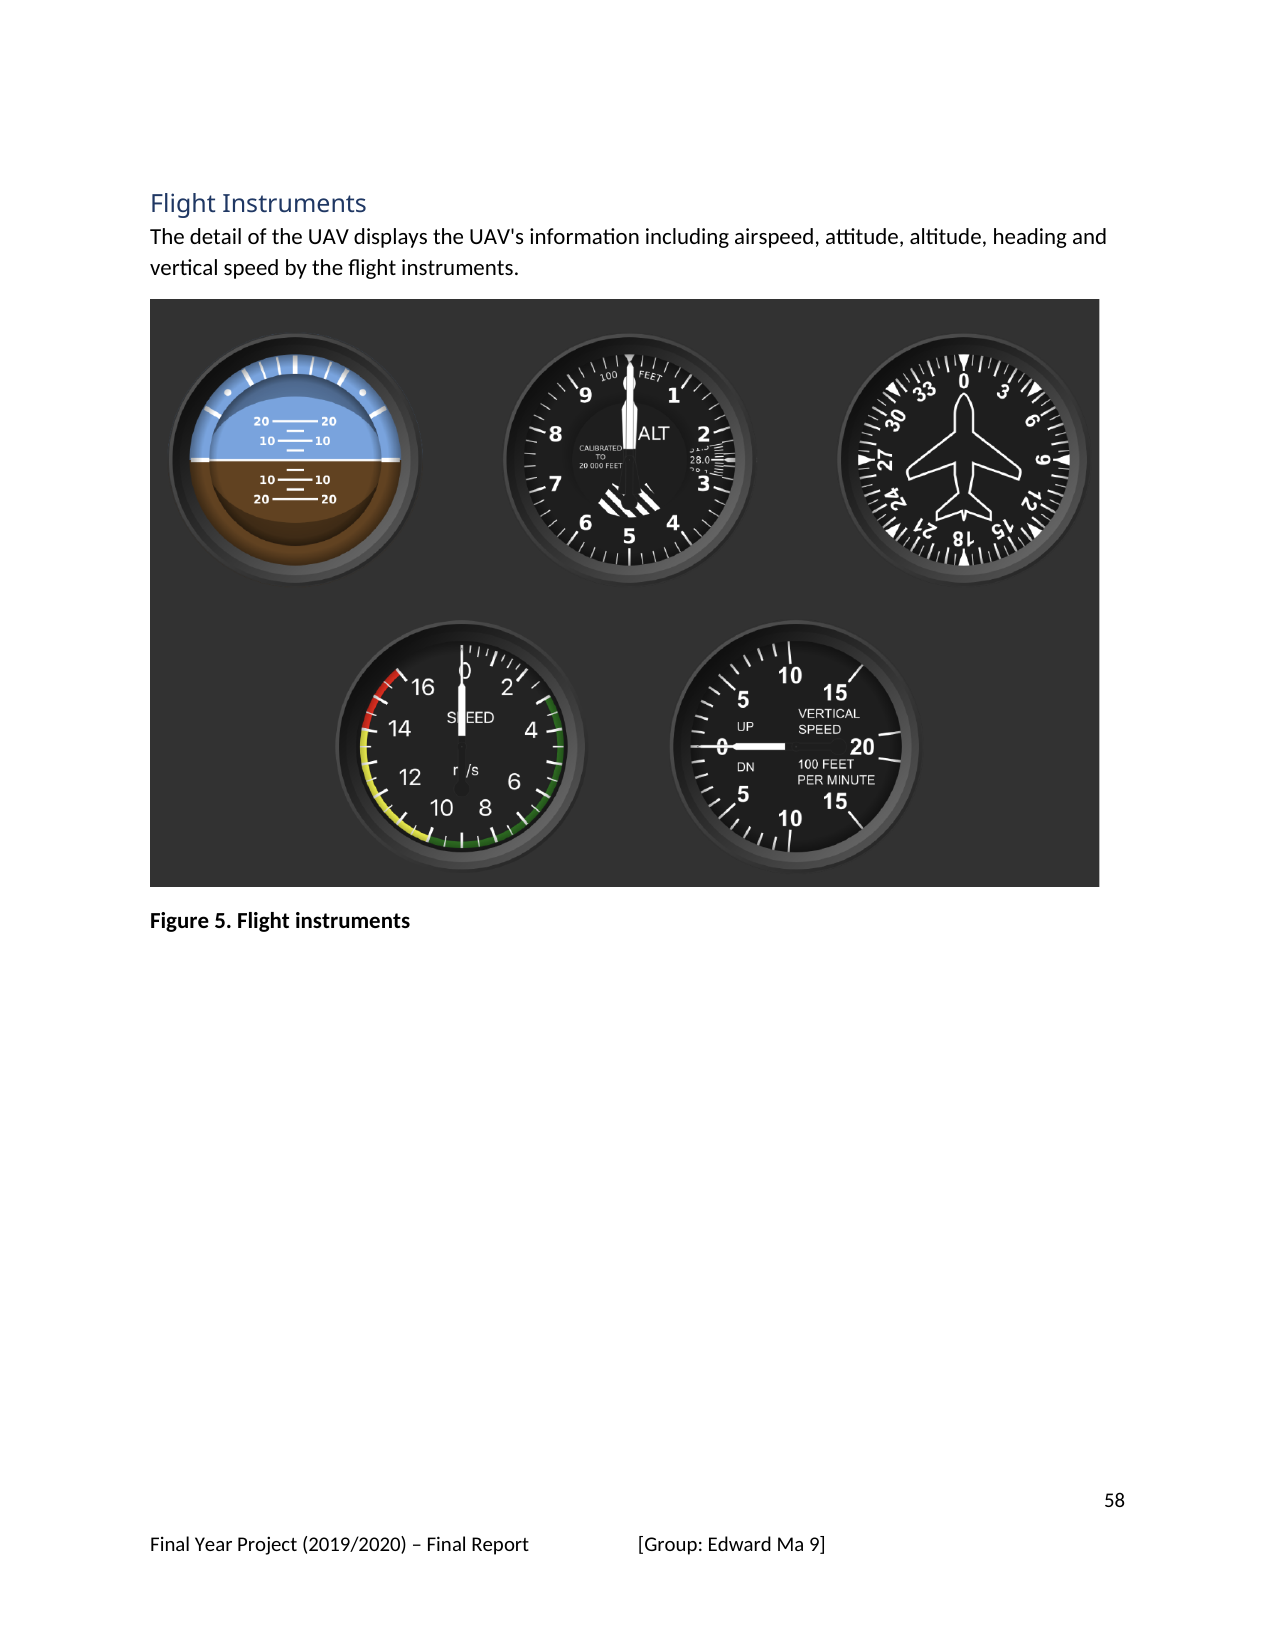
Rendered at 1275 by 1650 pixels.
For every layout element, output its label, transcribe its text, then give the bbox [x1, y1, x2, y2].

text Figure 5. Flight instruments [150, 906, 1125, 934]
subtitle Flight Instruments [150, 186, 1125, 220]
text The detail of the UAV displays the UAV's information including airspeed, attitude, altitude, heading and vertical speed by the flight instruments. [150, 222, 1125, 281]
picture [150, 299, 1100, 887]
